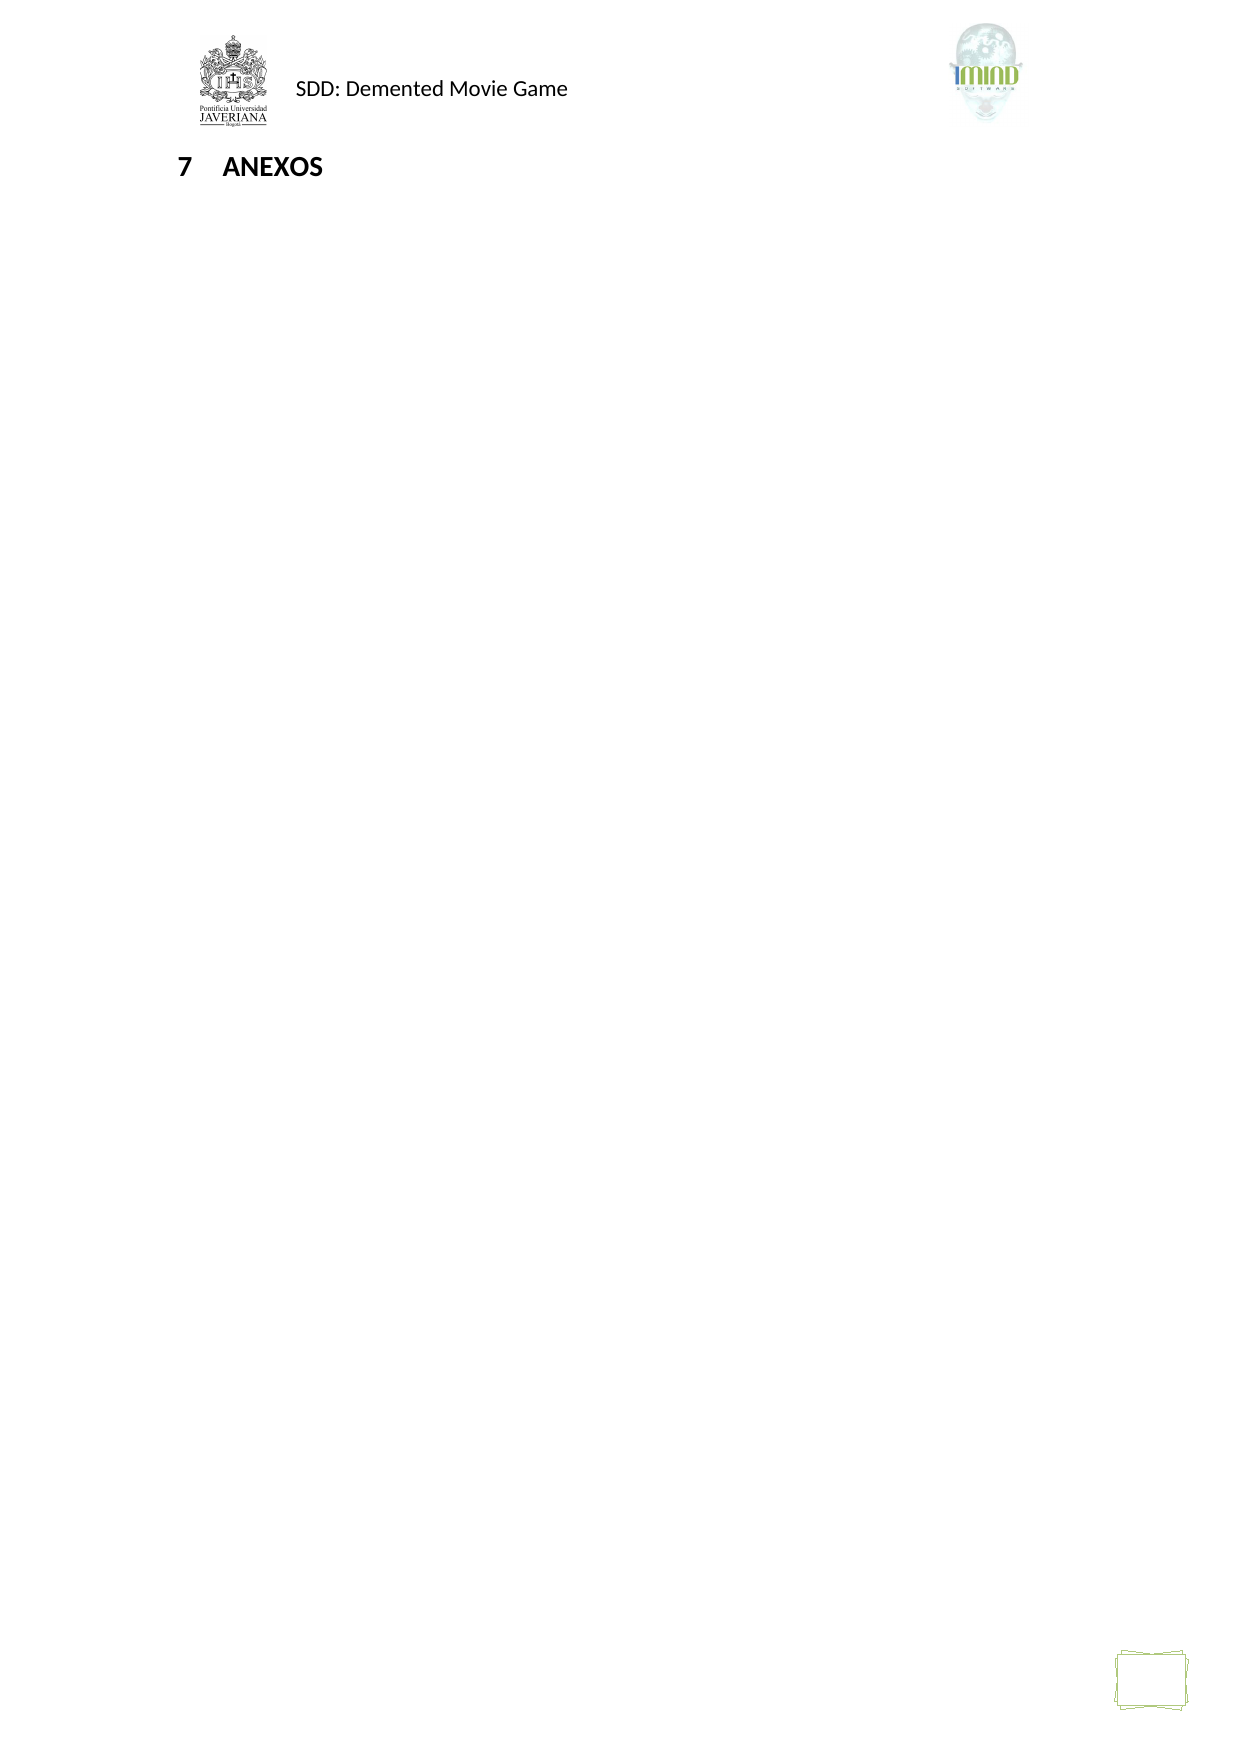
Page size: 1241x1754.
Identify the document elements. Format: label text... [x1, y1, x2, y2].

list ANEXOS [177, 148, 1063, 183]
picture [948, 23, 1029, 127]
picture [200, 35, 267, 127]
